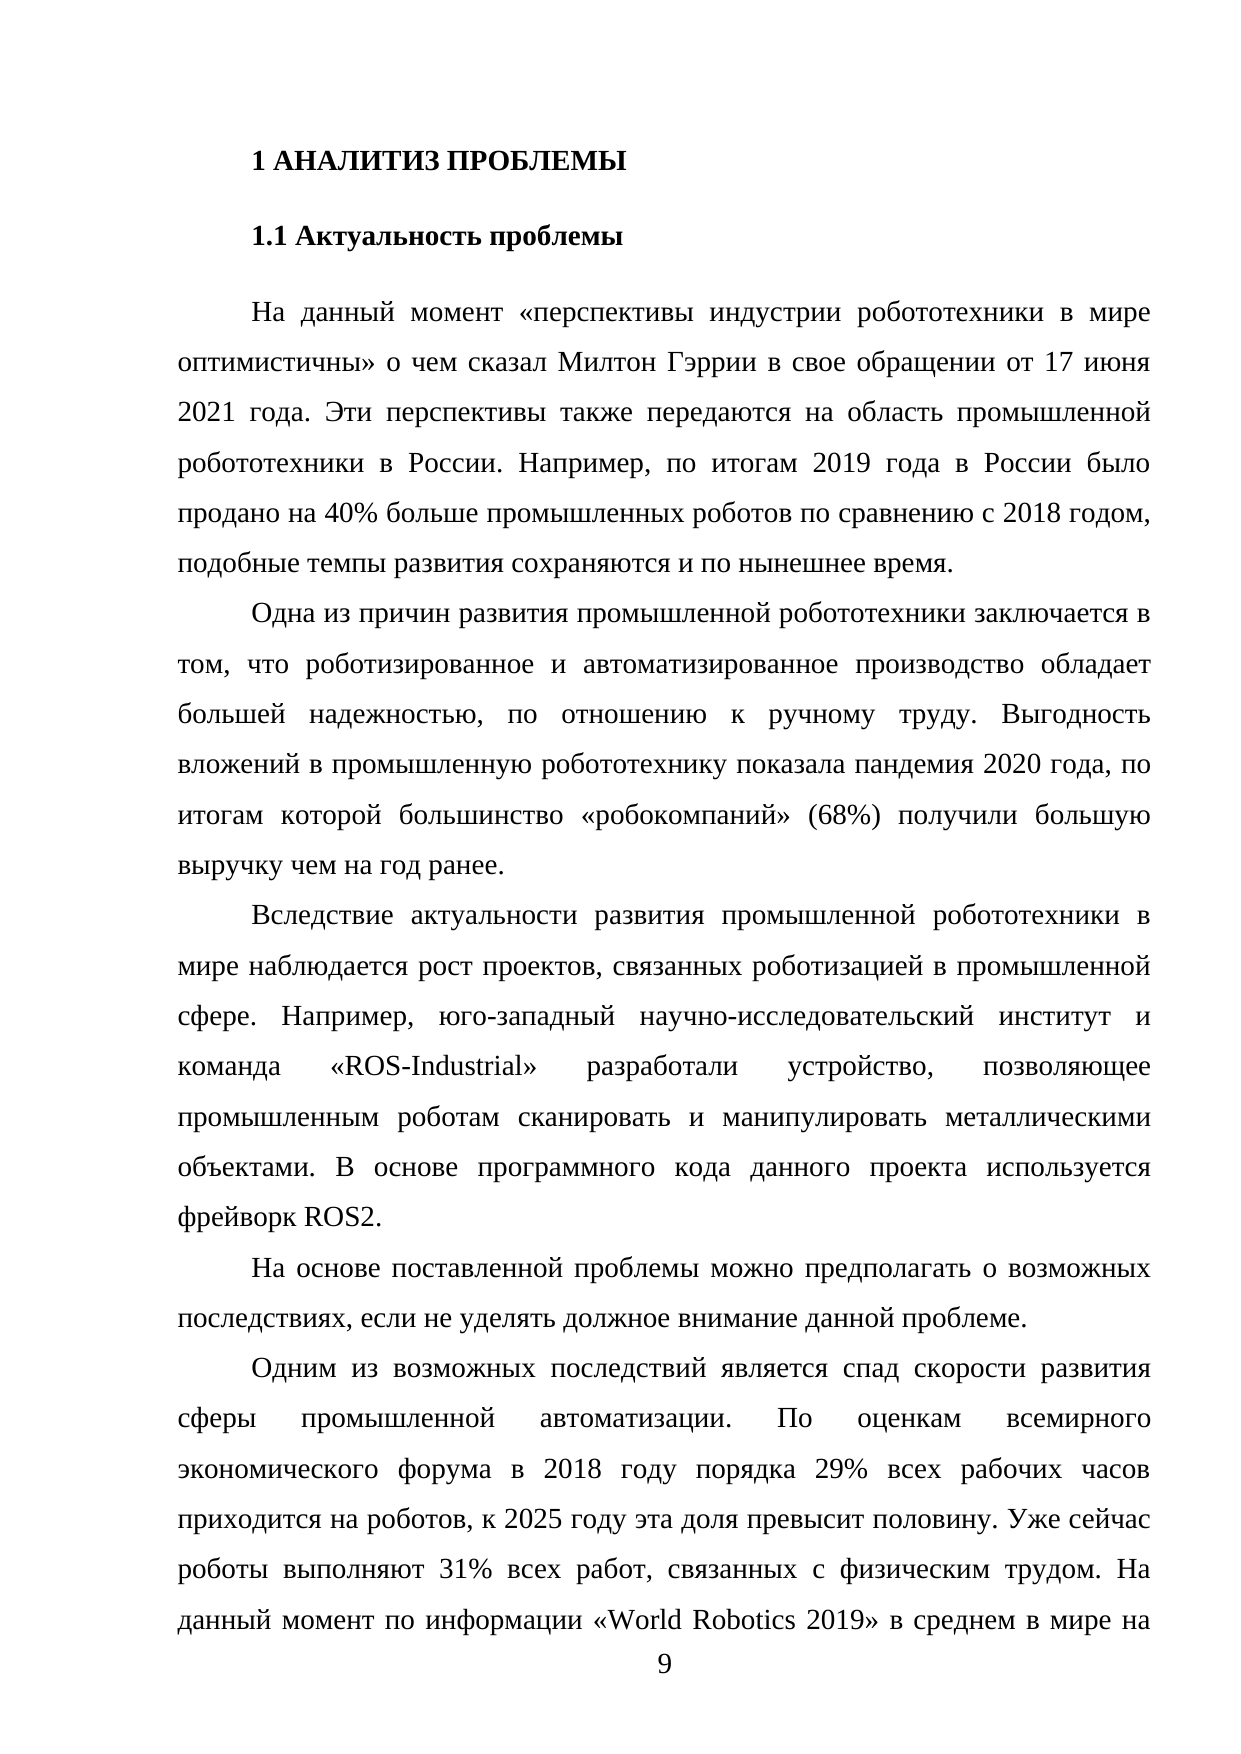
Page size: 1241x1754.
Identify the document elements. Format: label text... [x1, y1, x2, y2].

subtitle 1.1 Актуальность проблемы [177, 218, 1152, 252]
text На основе поставленной проблемы можно предполагать о возможных последствиях, если не уделять должное внимание данной проблеме. [177, 1250, 1152, 1333]
text На данный момент «перспективы индустрии робототехники в мире оптимистичны» о чем сказал Милтон Гэррии в свое обращении от 17 июня 2021 года. Эти перспективы также передаются на область промышленной робототехники в России. Например, по итогам 2019 года в России было продано на 40% больше промышленных роботов по сравнению с 2018 годом, подобные темпы развития сохраняются и по нынешнее время. [177, 294, 1152, 579]
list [177, 1350, 1152, 1635]
text Одна из причин развития промышленной робототехники заключается в том, что роботизированное и автоматизированное производство обладает большей надежностью, по отношению к ручному труду. Выгодность вложений в промышленную робототехнику показала пандемия 2020 года, по итогам которой большинство «робокомпаний» (68%) получили большую выручку чем на год ранее. [177, 596, 1152, 881]
subtitle 1 Аналитиз проблемы [251, 143, 1152, 177]
text Вследствие актуальности развития промышленной робототехники в мире наблюдается рост проектов, связанных роботизацией в промышленной сфере. Например, юго-западный научно-исследовательский институт и команда «ROS-Industrial» разработали устройство, позволяющее промышленным роботам сканировать и манипулировать металлическими объектами. В основе программного кода данного проекта используется фрейворк ROS2. [177, 897, 1152, 1233]
